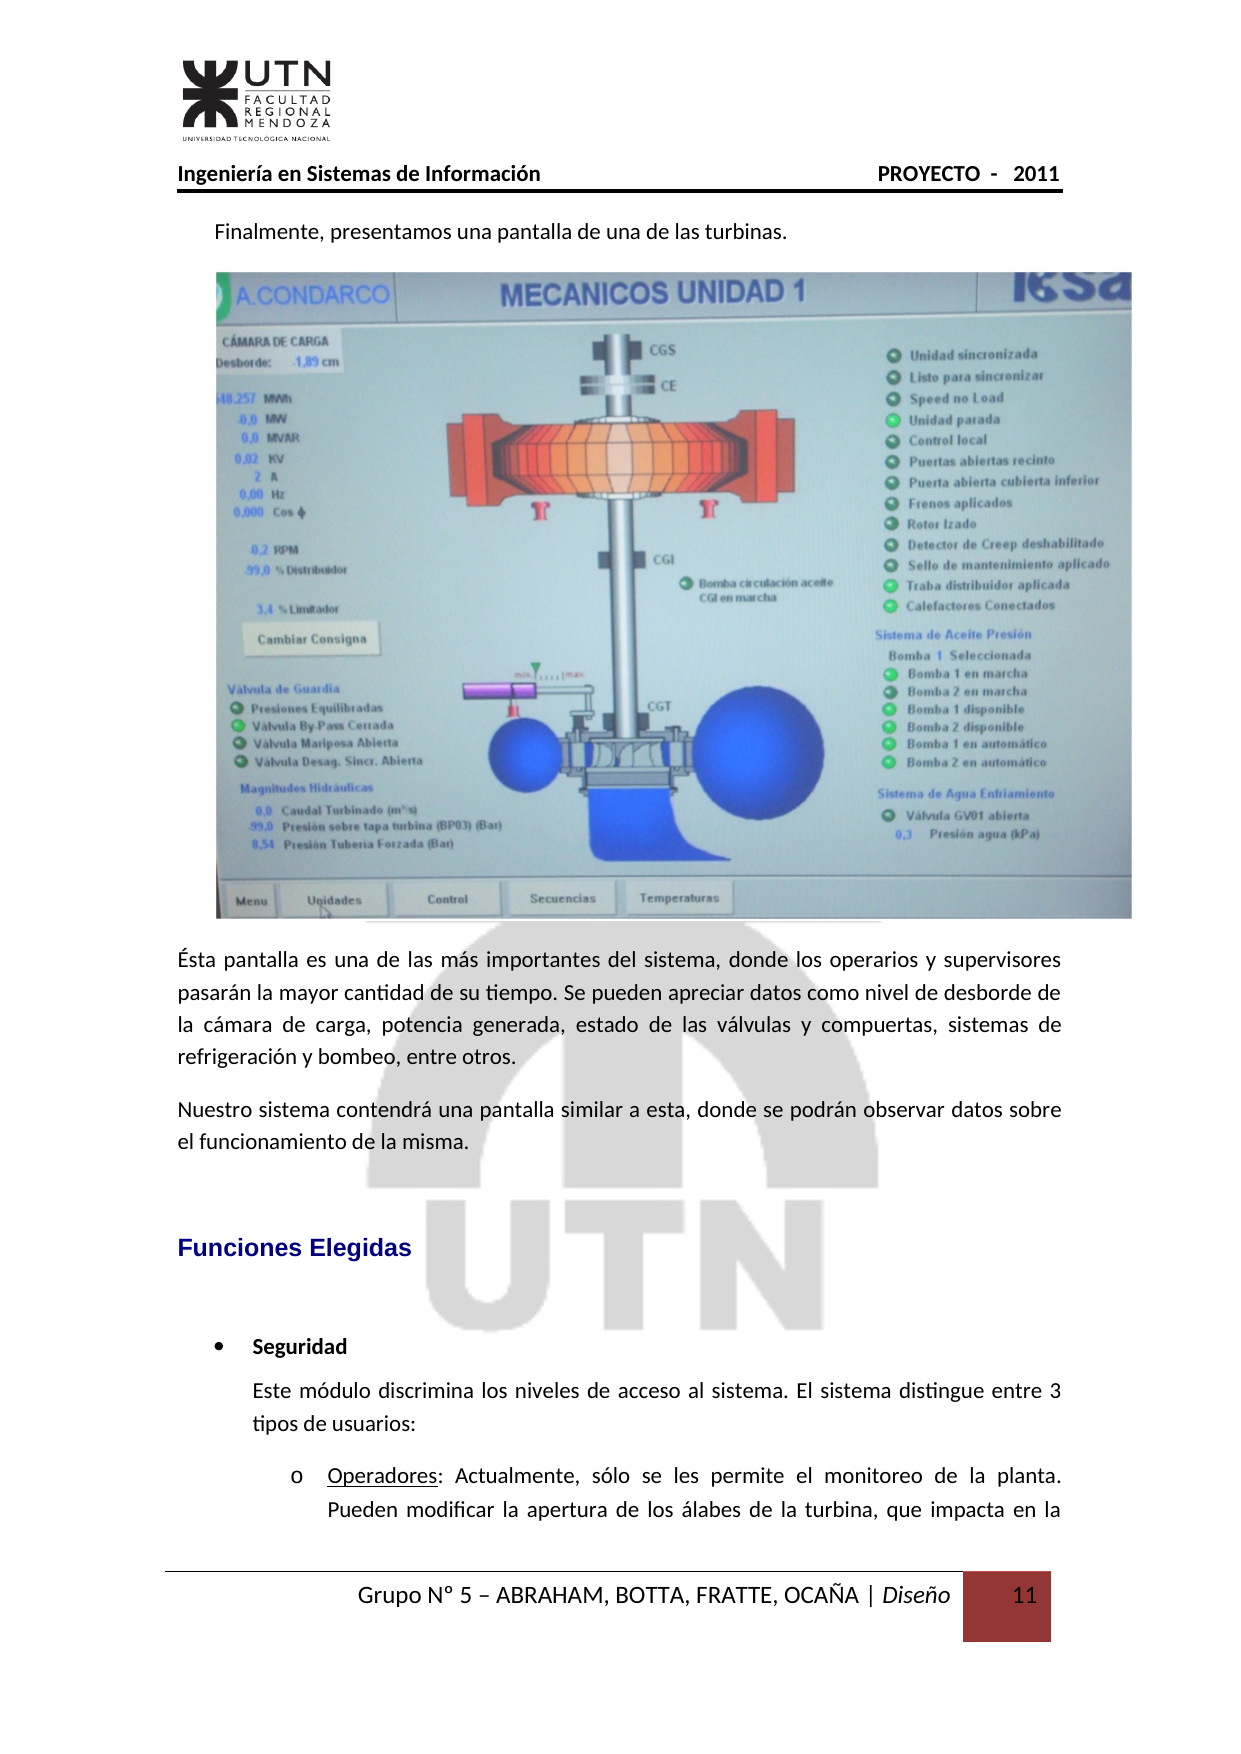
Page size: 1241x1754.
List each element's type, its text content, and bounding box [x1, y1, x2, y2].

text Finalmente, presentamos una pantalla de una de las turbinas. [177, 217, 1063, 245]
subtitle Funciones Elegidas [177, 1233, 1028, 1262]
text Ésta pantalla es una de las más importantes del sistema, donde los operarios y supervisores pasarán la mayor cantidad de su tiempo. Se pueden apreciar datos como nivel de desborde de la cámara de carga, potencia generada, estado de las válvulas y compuertas, sistemas de refrigeración y bombeo, entre otros. [177, 945, 1063, 1070]
picture [214, 270, 1134, 921]
picture [177, 59, 334, 147]
text Nuestro sistema contendrá una pantalla similar a esta, donde se podrán observar datos sobre el funcionamiento de la misma. [177, 1095, 1063, 1155]
list Seguridad [215, 1332, 1063, 1360]
list Este módulo discrimina los niveles de acceso al sistema. El sistema distingue entre 3 tipos de usuarios: [252, 1376, 1063, 1437]
